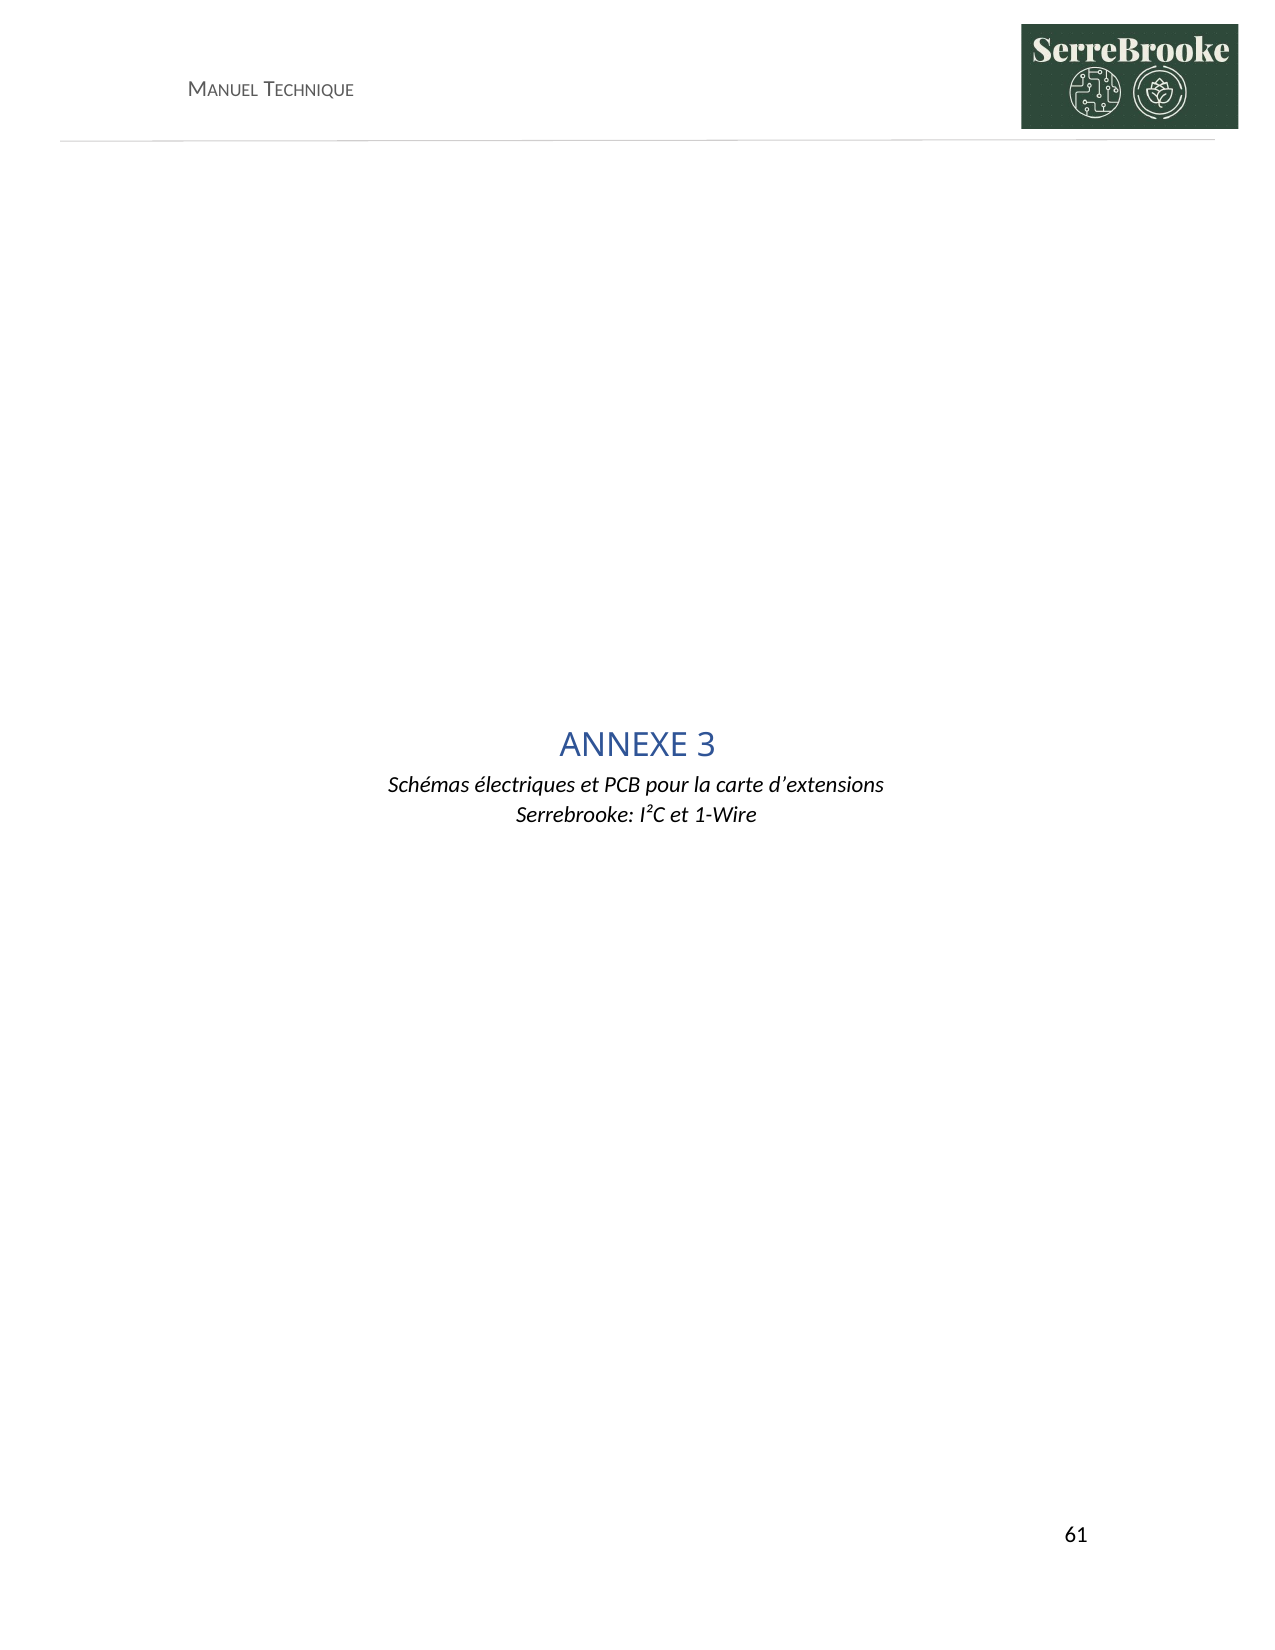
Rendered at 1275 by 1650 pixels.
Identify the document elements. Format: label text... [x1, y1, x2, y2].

subtitle ANNEXE 3 [187, 721, 1087, 766]
text Schémas électriques et PCB pour la carte d’extensions [187, 770, 1087, 798]
picture [1021, 24, 1239, 129]
text Serrebrooke: I²C et 1-Wire [187, 800, 1087, 828]
